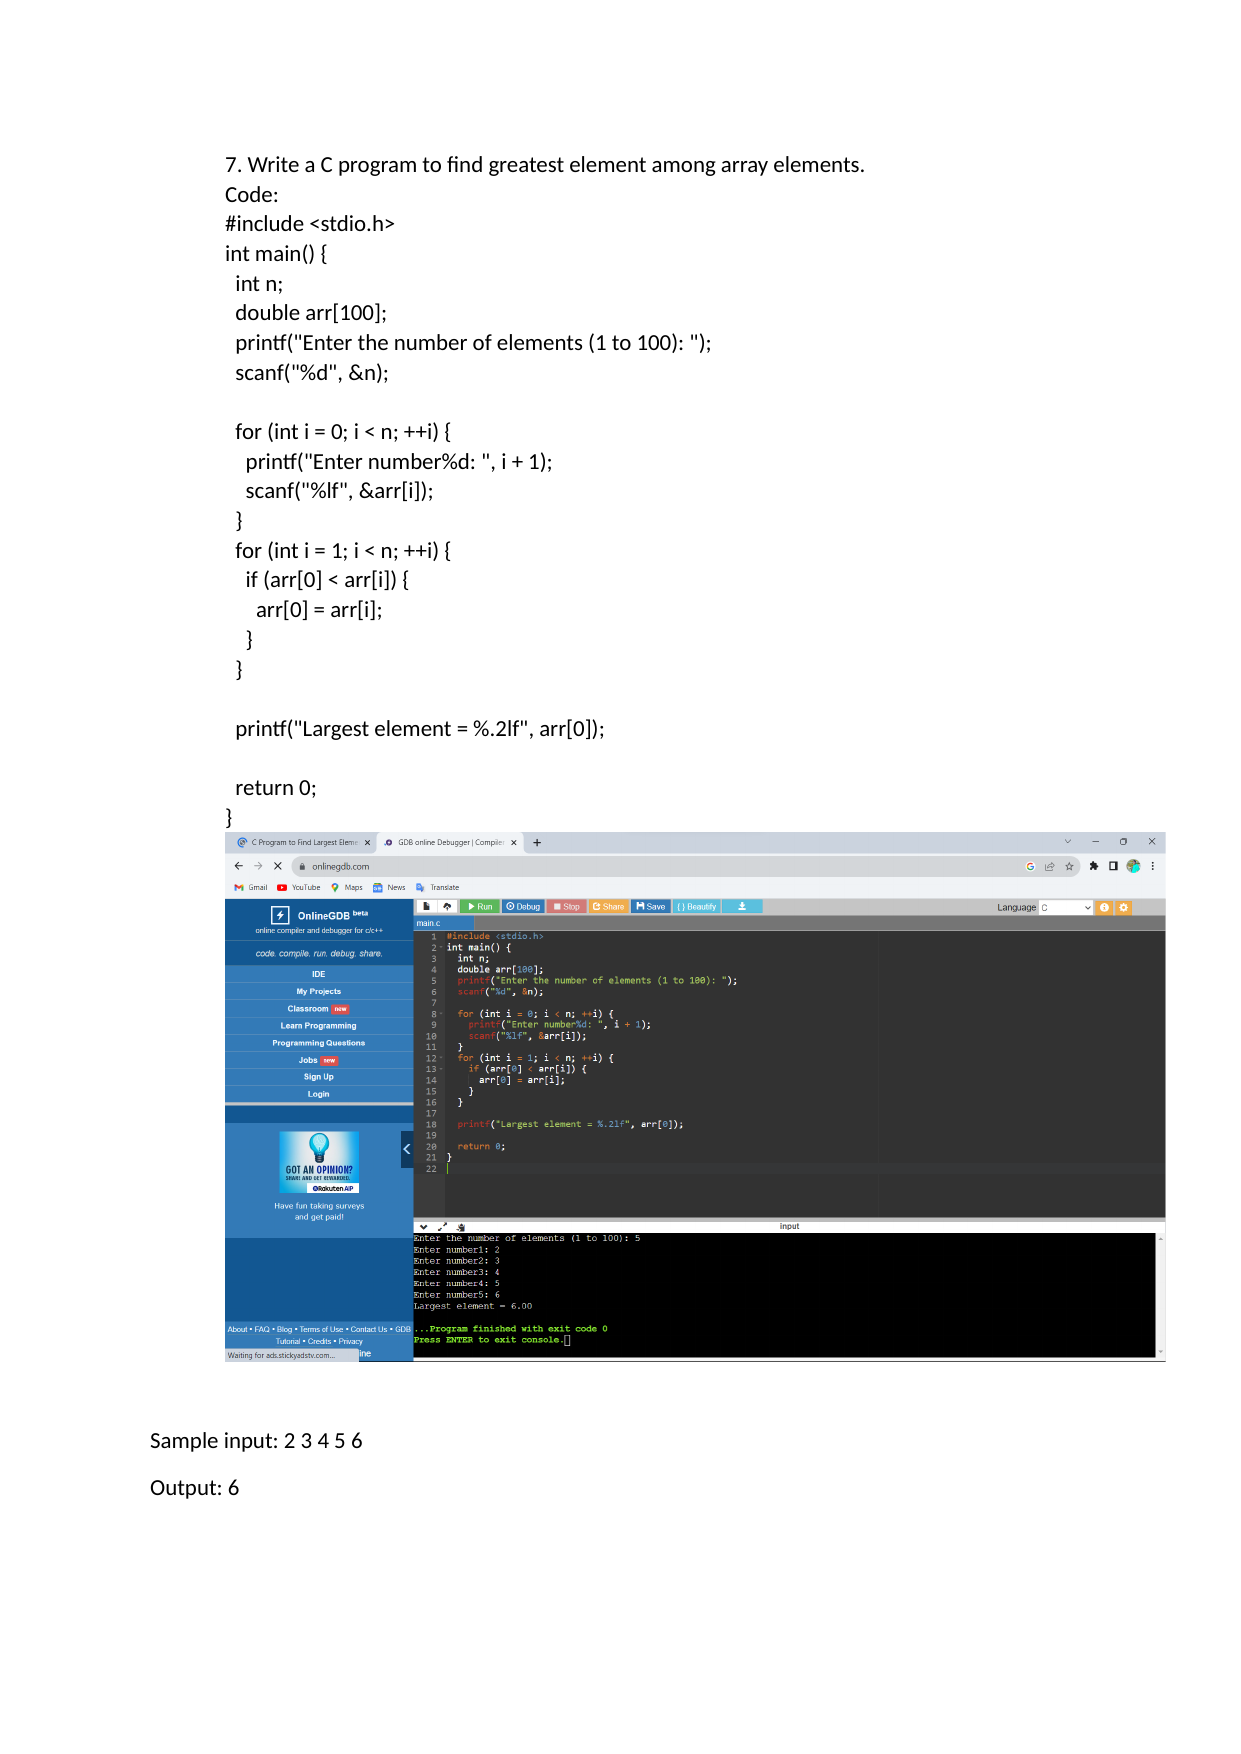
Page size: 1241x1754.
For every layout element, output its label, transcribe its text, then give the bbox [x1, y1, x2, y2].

text Output: 6 [150, 1473, 1090, 1501]
list 7. Write a C program to find greatest element among array elements. [225, 150, 1090, 178]
list } [225, 655, 1090, 683]
list printf("Enter number%d: ", i + 1); [225, 447, 1090, 475]
list for (int i = 1; i < n; ++i) { [225, 536, 1090, 564]
list double arr[100]; [225, 298, 1090, 326]
picture [225, 832, 1166, 1362]
list int n; [225, 269, 1090, 297]
list return 0; [225, 773, 1090, 801]
list scanf("%lf", &arr[i]); [225, 477, 1090, 504]
list } [225, 625, 1090, 653]
list arr[0] = arr[i]; [225, 595, 1090, 623]
list Code: [225, 180, 1090, 208]
list for (int i = 0; i < n; ++i) { [225, 417, 1090, 445]
list int main() { [225, 239, 1090, 267]
text Sample input: 2 3 4 5 6 [150, 1427, 1090, 1455]
list printf("Enter the number of elements (1 to 100): "); [225, 328, 1090, 356]
list } [225, 506, 1090, 534]
list #include <stdio.h> [225, 209, 1090, 237]
list printf("Largest element = %.2lf", arr[0]); [225, 714, 1090, 742]
list scanf("%d", &n); [225, 358, 1090, 386]
list if (arr[0] < arr[i]) { [225, 566, 1090, 594]
list } [225, 803, 1090, 831]
